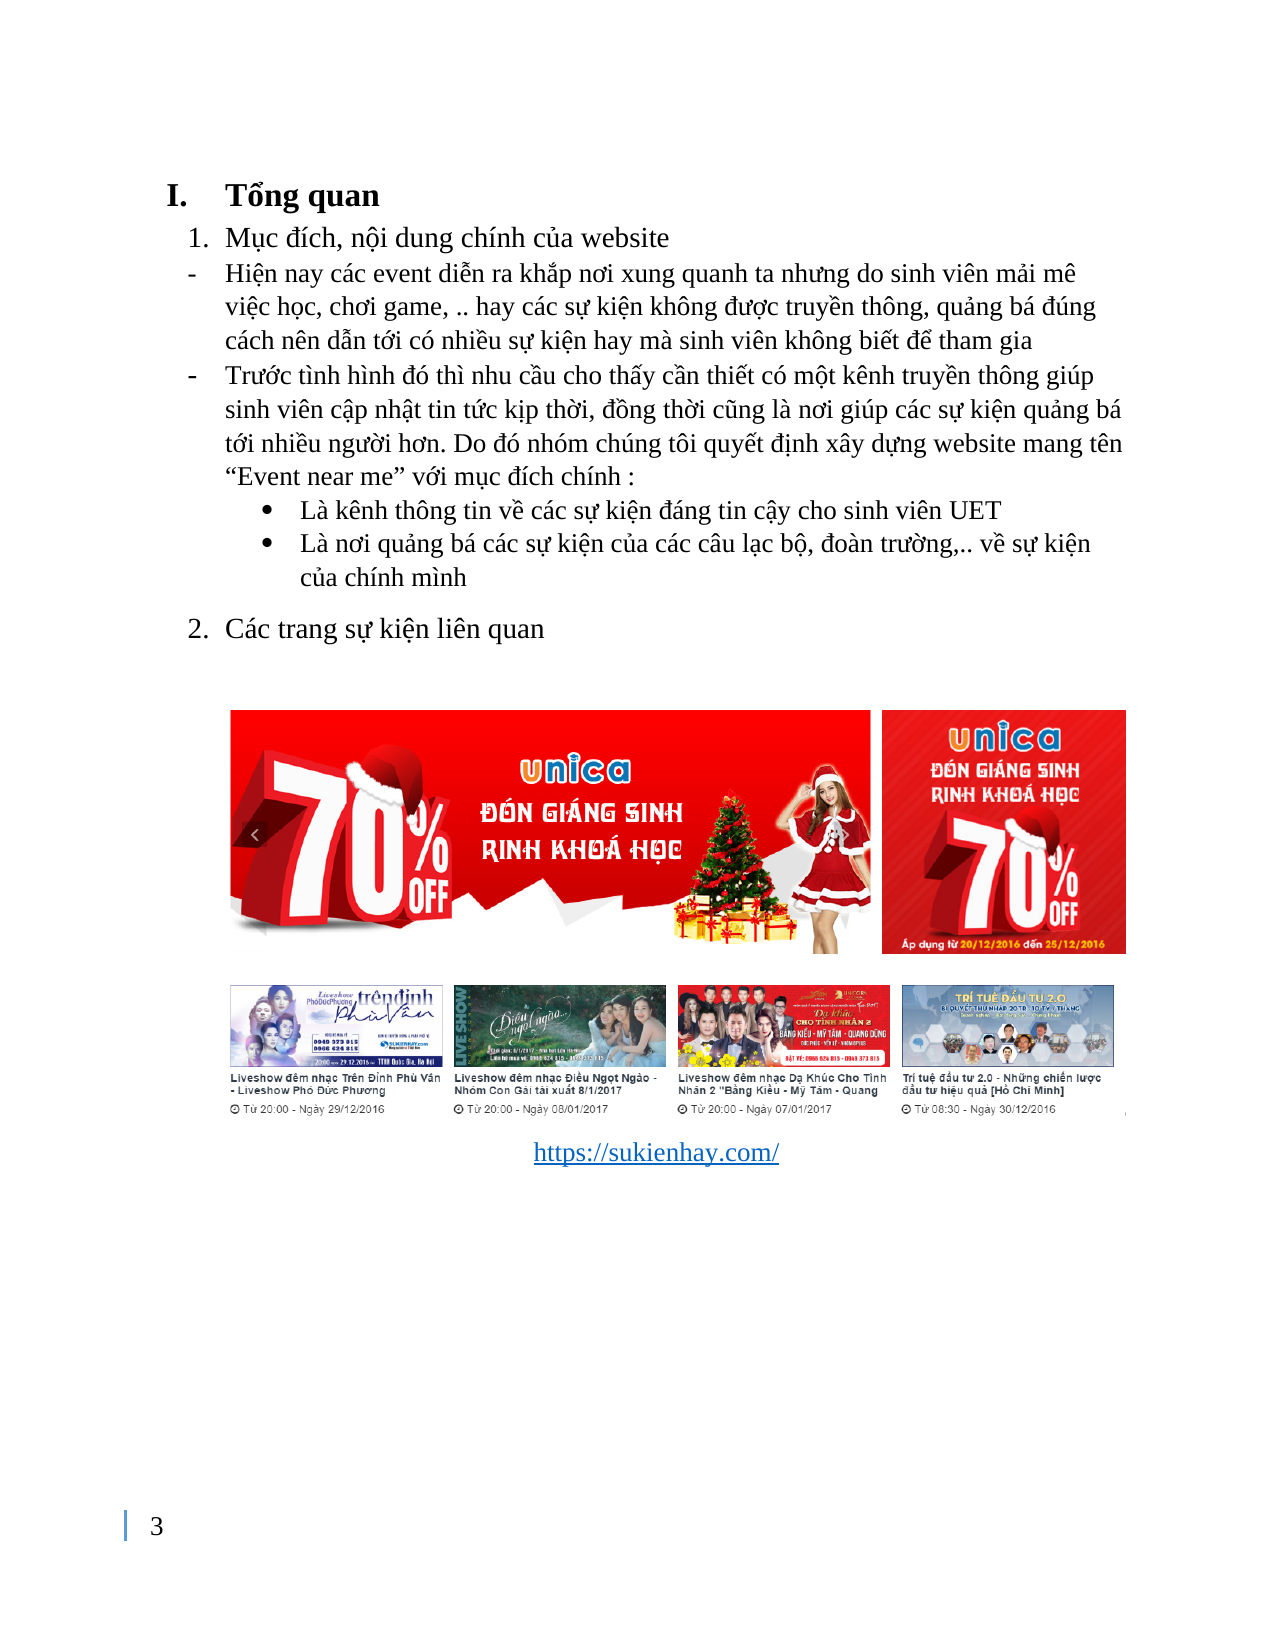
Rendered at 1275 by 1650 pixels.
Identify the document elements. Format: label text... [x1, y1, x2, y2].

list Trước tình hình đó thì nhu cầu cho thấy cần thiết có một kênh truyền thông giúp sinh viên cập nhật tin tức kịp thời, đồng thời cũng là nơi giúp các sự kiện quảng bá tới nhiều người hơn. Do đó nhóm chúng tôi quyết định xây dựng website mang tên “Event near me” với mục đích chính : [187, 357, 1125, 491]
picture [187, 697, 1163, 1134]
subtitle Tổng quan [187, 175, 1125, 213]
list https://sukienhay.com/ [187, 1136, 1125, 1167]
subtitle Mục đích, nội dung chính của website [187, 221, 1125, 254]
list Hiện nay các event diễn ra khắp nơi xung quanh ta nhưng do sinh viên mải mê việc học, chơi game, .. hay các sự kiện không được truyền thông, quảng bá đúng cách nên dẫn tới có nhiều sự kiện hay mà sinh viên không biết để tham gia [187, 257, 1125, 355]
subtitle Các trang sự kiện liên quan [187, 611, 1125, 645]
list Là kênh thông tin về các sự kiện đáng tin cậy cho sinh viên UET [262, 494, 1125, 525]
list Là nơi quảng bá các sự kiện của các câu lạc bộ, đoàn trường,.. về sự kiện của chính mình [262, 528, 1125, 592]
